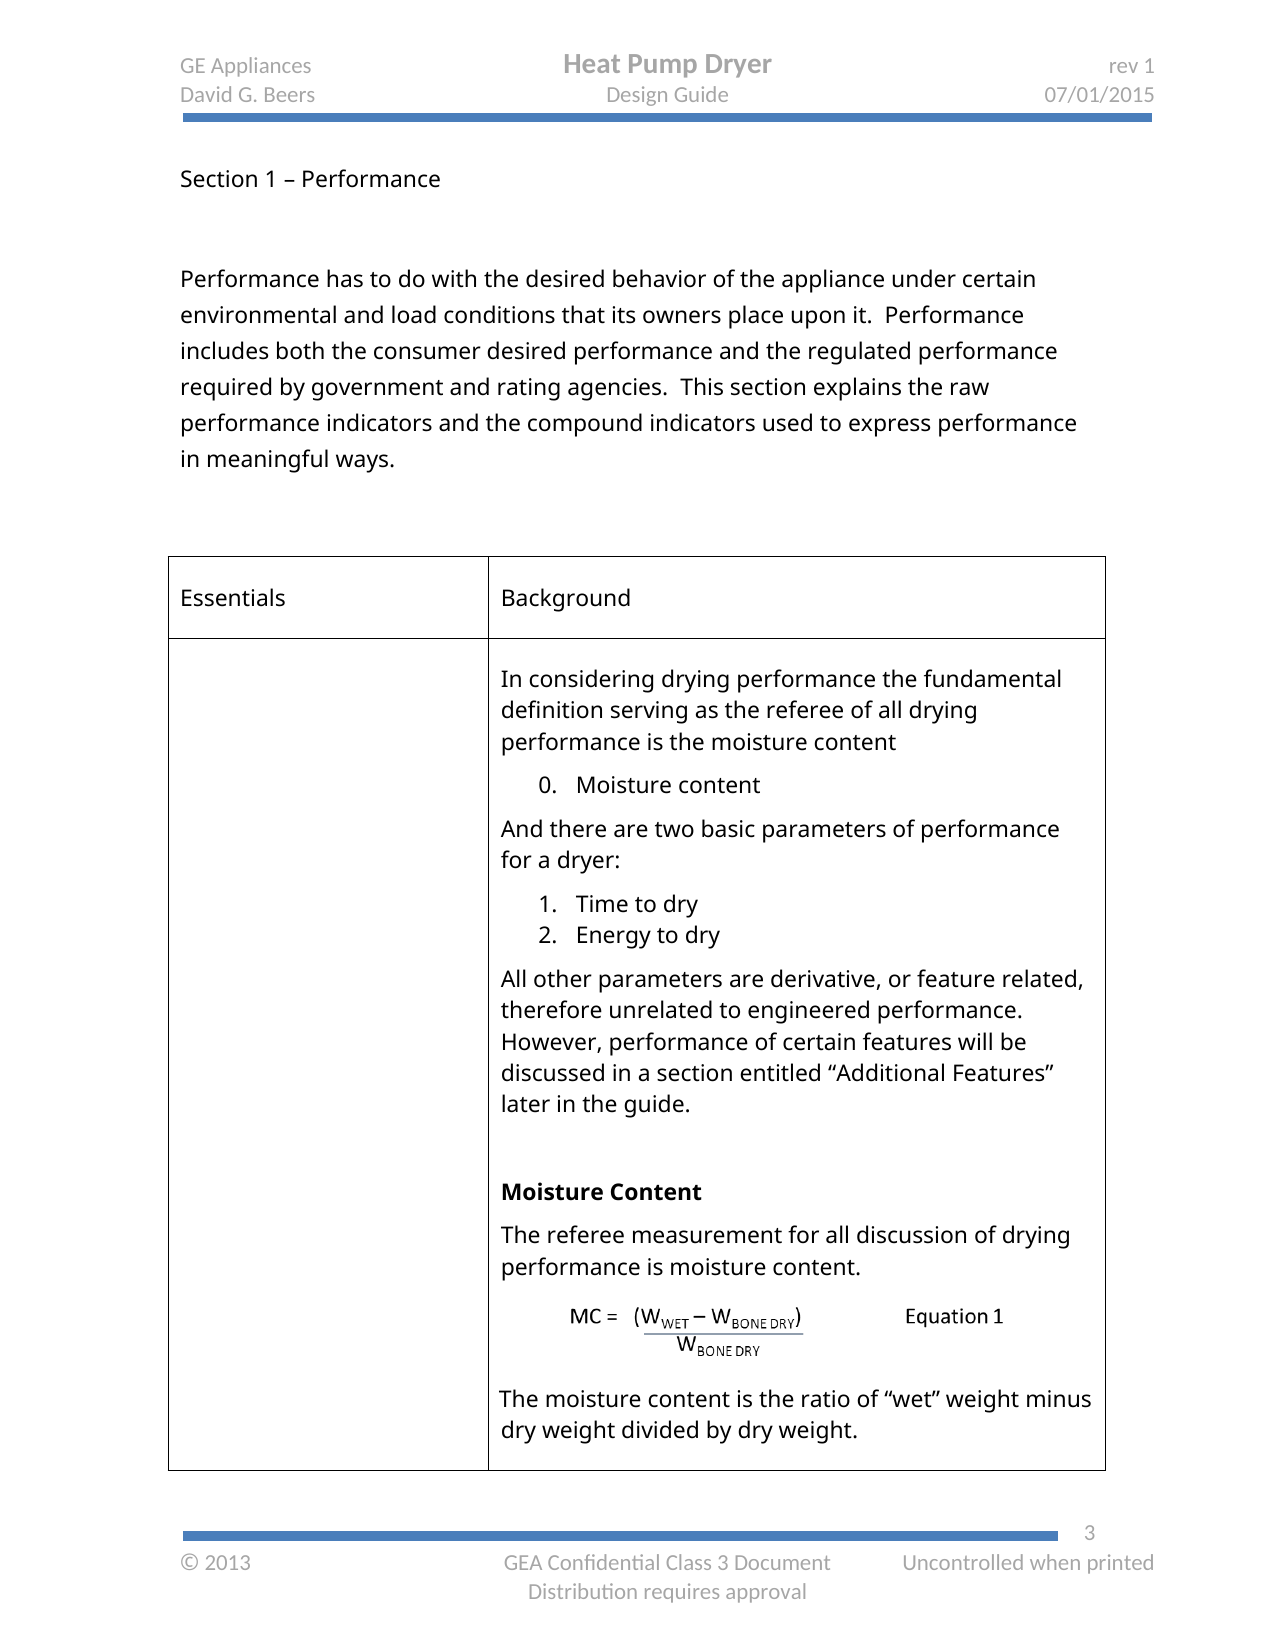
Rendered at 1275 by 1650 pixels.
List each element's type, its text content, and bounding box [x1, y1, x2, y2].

table_header Background [489, 557, 1105, 637]
text Performance has to do with the desired behavior of the appliance under certain environmental and load conditions that its owners place upon it. Performance includes both the consumer desired performance and the regulated performance required by government and rating agencies. This section explains the raw performance indicators and the compound indicators used to express performance in meaningful ways. [180, 263, 1095, 474]
picture [555, 1294, 1038, 1371]
table_header Essentials [169, 557, 488, 637]
text Section 1 – Performance [180, 162, 1095, 194]
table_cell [169, 639, 488, 1470]
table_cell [489, 639, 1105, 1470]
